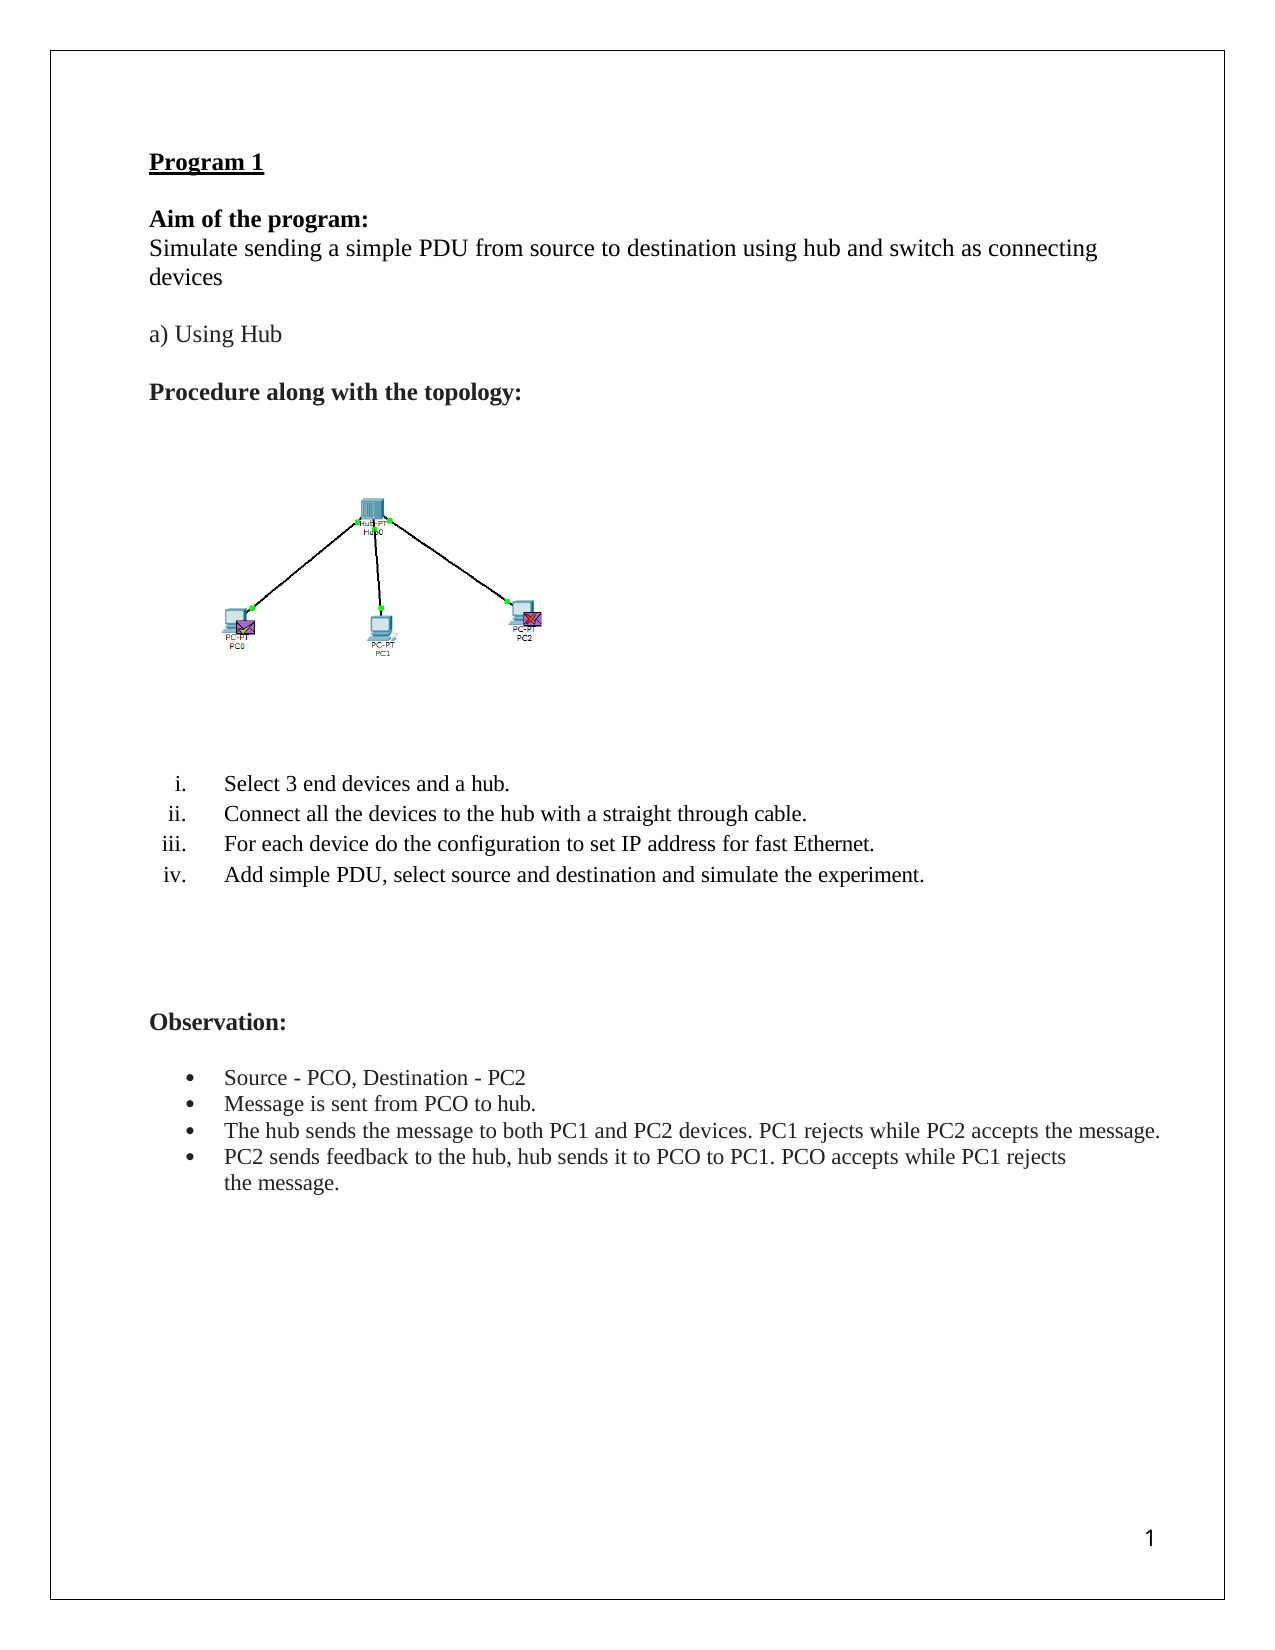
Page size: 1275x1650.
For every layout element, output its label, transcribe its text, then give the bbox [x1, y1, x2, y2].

subtitle Observation: [149, 1007, 1200, 1036]
list The hub sends the message to both PC1 and PC2 devices. PC1 rejects while PC2 accepts the message. [186, 1117, 1200, 1143]
text Program 1 [149, 147, 1200, 176]
list Connect all the devices to the hub with a straight through cable. [168, 800, 1200, 826]
list For each device do the configuration to set IP address for fast Ethernet. [162, 830, 1200, 856]
list Message is sent from PCO to hub. [186, 1091, 1200, 1117]
picture [221, 498, 542, 656]
subtitle Procedure along with the topology: [149, 377, 1200, 405]
list Add simple PDU, select source and destination and simulate the experiment. [163, 861, 1200, 887]
list PC2 sends feedback to the hub, hub sends it to PCO to PC1. PCO accepts while PC1 rejects the message. [186, 1144, 1094, 1196]
list Using Hub [149, 319, 1200, 348]
list Select 3 end devices and a hub. [174, 770, 1200, 796]
subtitle Aim of the program: [149, 204, 1200, 233]
text Simulate sending a simple PDU from source to destination using hub and switch as connecting devices [149, 233, 1159, 291]
list Source - PCO, Destination - PC2 [186, 1064, 1200, 1091]
